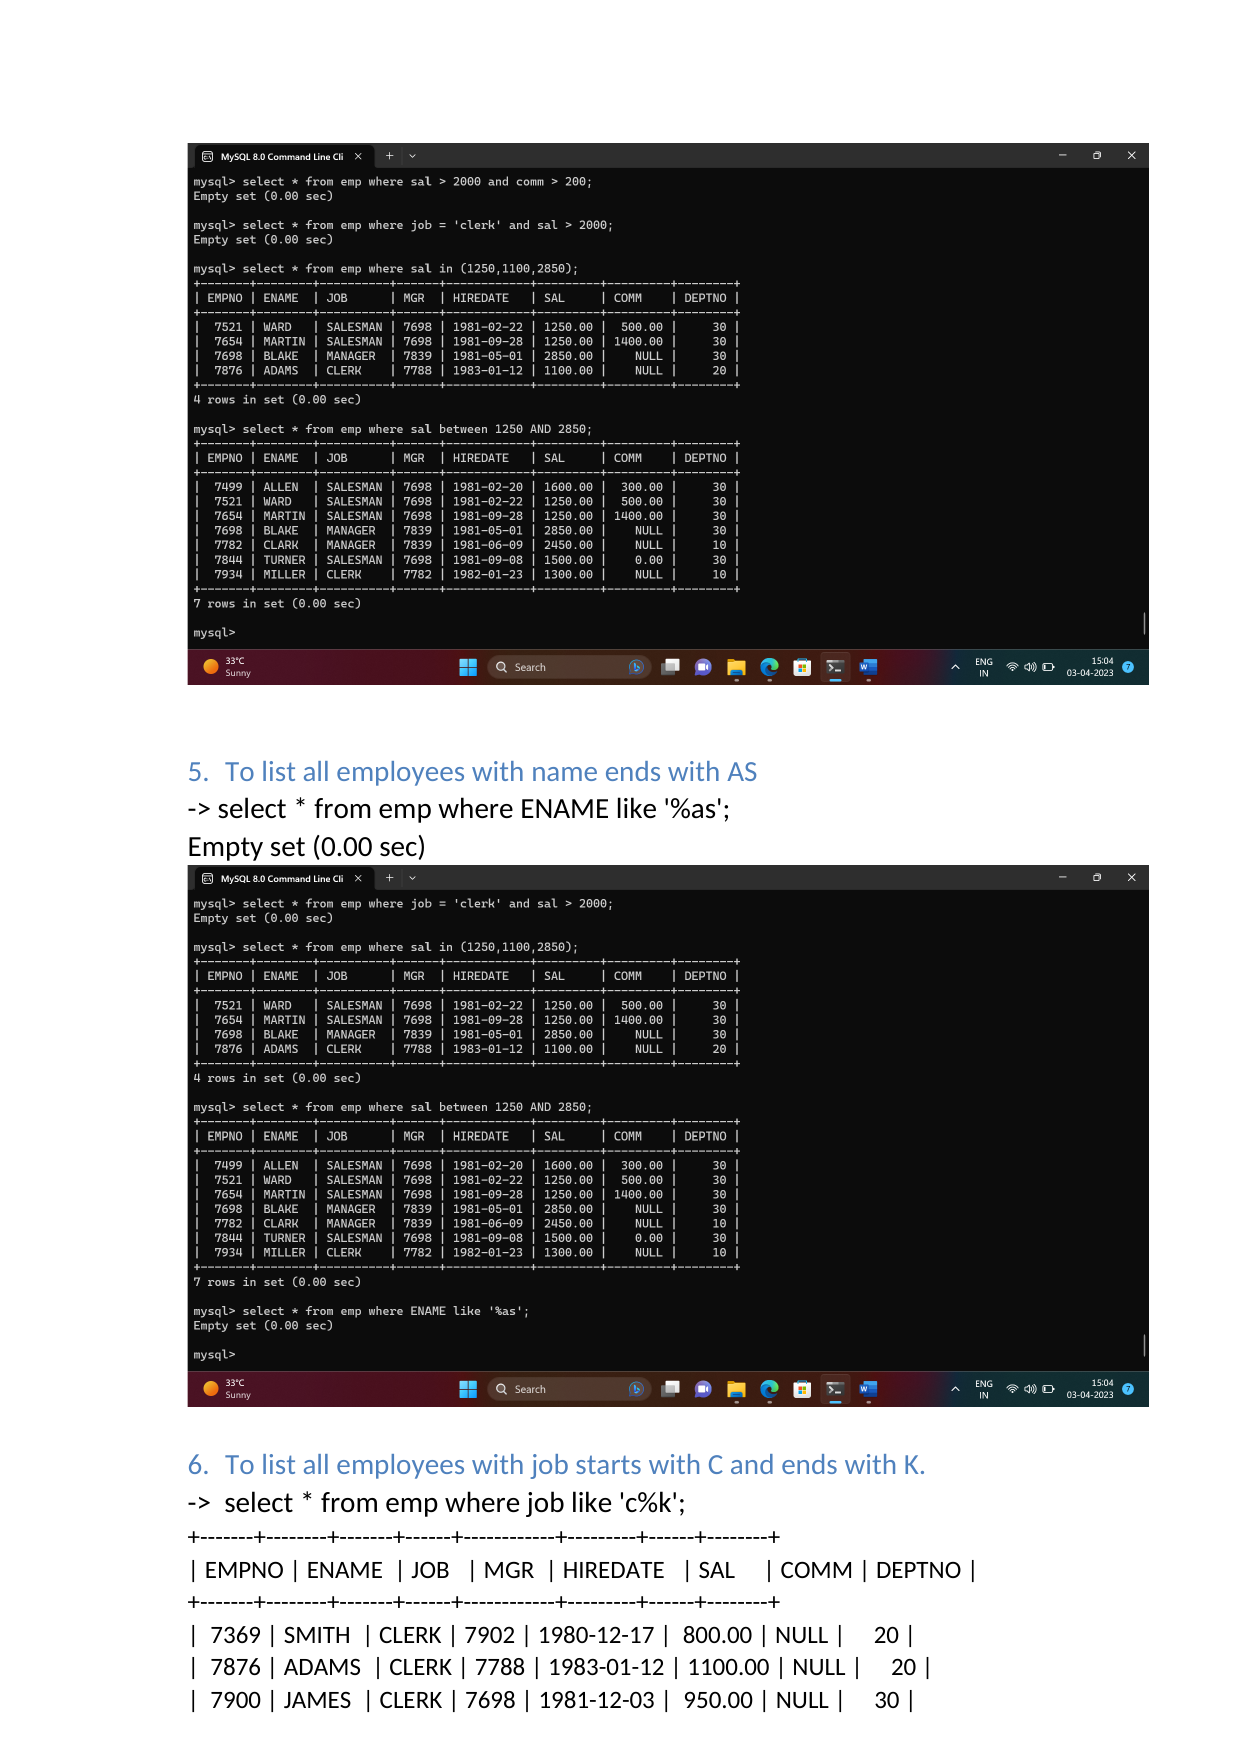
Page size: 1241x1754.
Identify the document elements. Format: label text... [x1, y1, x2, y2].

list | 7369 | SMITH | CLERK | 7902 | 1980-12-17 | 800.00 | NULL | 20 | [187, 1619, 1101, 1649]
list | EMPNO | ENAME | JOB | MGR | HIREDATE | SAL | COMM | DEPTNO | [187, 1554, 1101, 1584]
picture [187, 865, 1149, 1407]
list -> select * from emp where job like 'c%k'; [187, 1484, 1101, 1519]
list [187, 1522, 1101, 1552]
list | 7876 | ADAMS | CLERK | 7788 | 1983-01-12 | 1100.00 | NULL | 20 | [187, 1652, 1101, 1682]
text Empty set (0.00 sec) [187, 828, 1101, 864]
list To list all employees with name ends with AS [187, 753, 1101, 788]
picture [187, 143, 1149, 685]
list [187, 1587, 1101, 1617]
list To list all employees with job starts with C and ends with K. [187, 1446, 1101, 1482]
list | 7900 | JAMES | CLERK | 7698 | 1981-12-03 | 950.00 | NULL | 30 | [187, 1684, 1101, 1714]
text -> select * from emp where ENAME like '%as'; [187, 790, 1101, 826]
